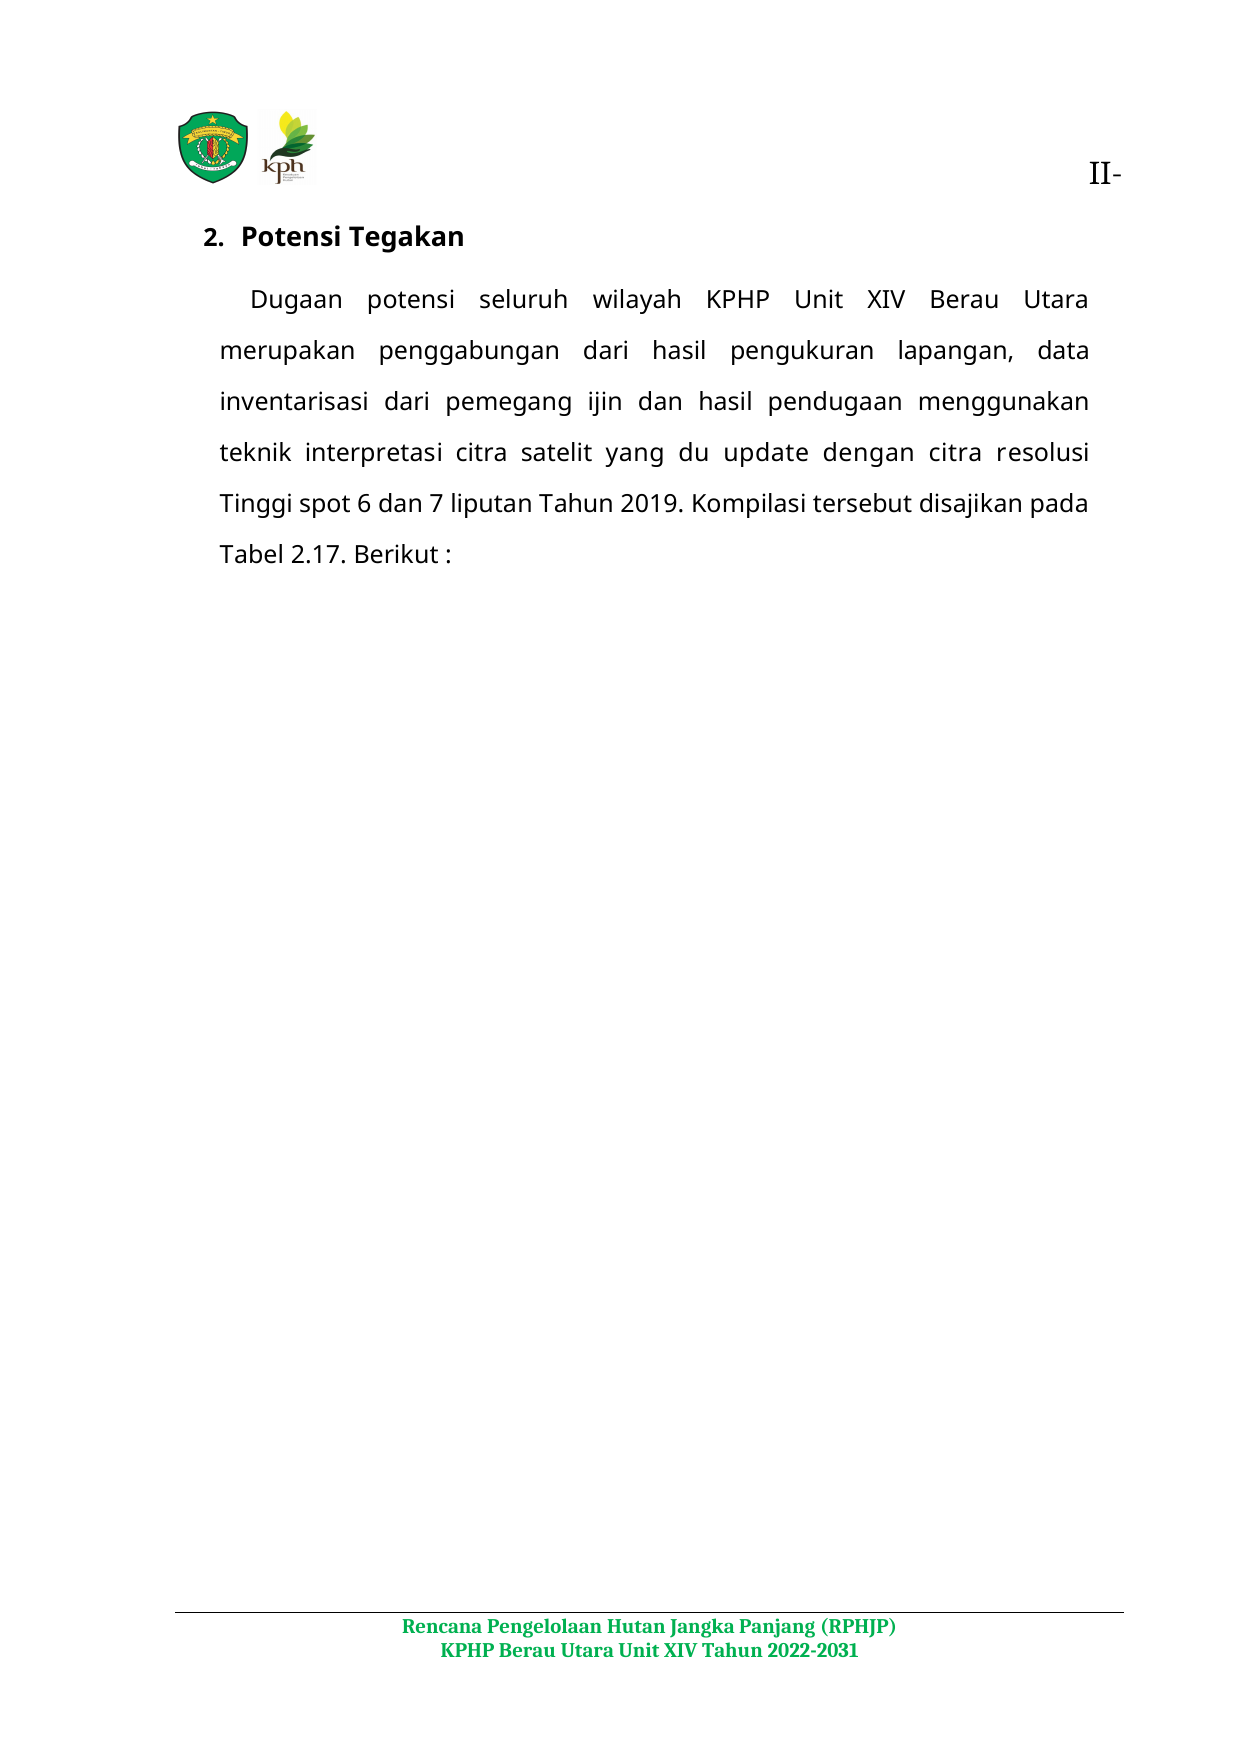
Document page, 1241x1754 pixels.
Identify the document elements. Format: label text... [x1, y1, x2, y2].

text Dugaan potensi seluruh wilayah KPHP Unit XIV Berau Utara merupakan penggabungan dari hasil pengukuran lapangan, data inventarisasi dari pemegang ijin dan hasil pendugaan menggunakan teknik interpretasi citra satelit yang du update dengan citra resolusi Tinggi spot 6 dan 7 liputan Tahun 2019. Kompilasi tersebut disajikan pada Tabel 2.17. Berikut : [219, 282, 1089, 571]
picture [175, 109, 251, 185]
picture [257, 109, 317, 185]
subtitle Potensi Tegakan [203, 217, 1121, 254]
